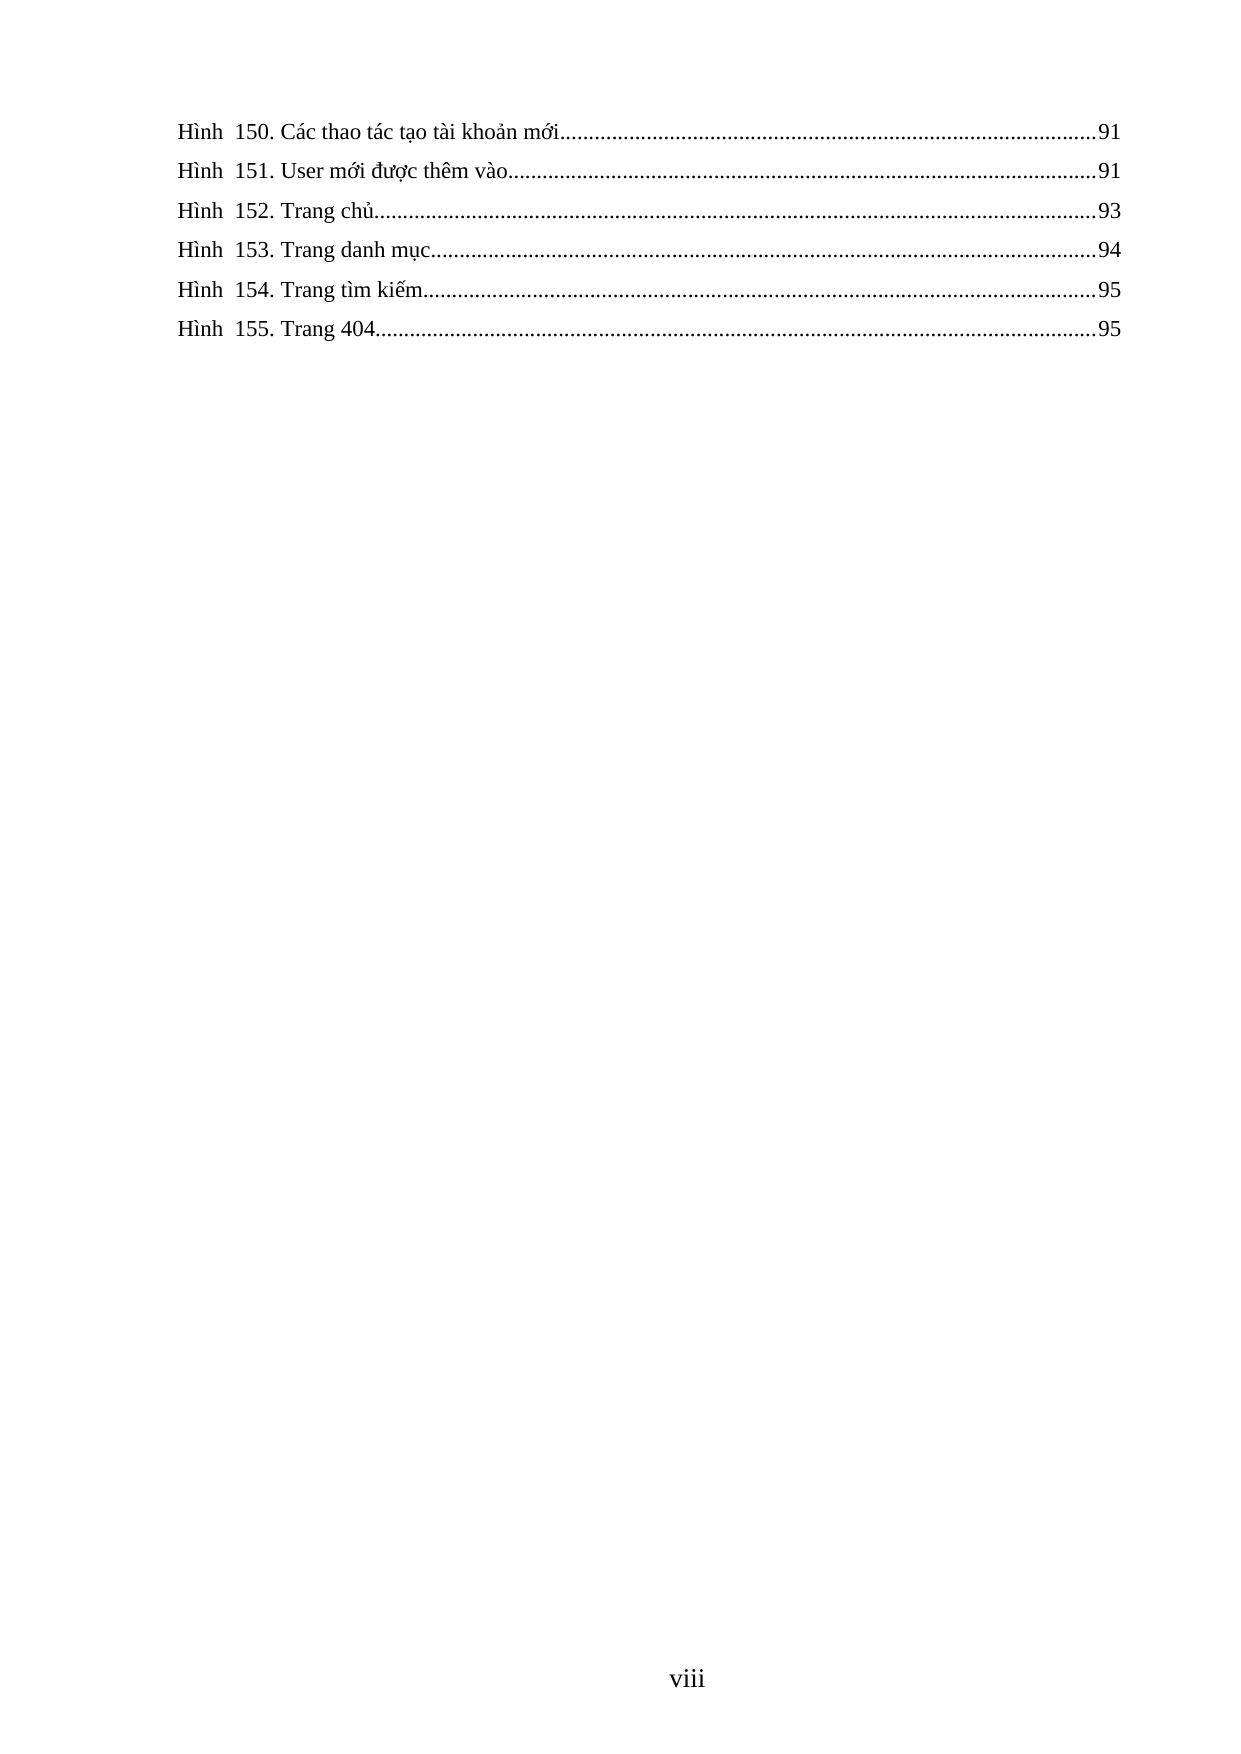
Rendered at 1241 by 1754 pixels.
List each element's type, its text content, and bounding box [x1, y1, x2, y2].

text Hình 155. Trang 404 95 [177, 316, 1122, 342]
text Hình 150. Các thao tác tạo tài khoản mới 91 [177, 118, 1122, 144]
text Hình 154. Trang tìm kiếm 95 [177, 276, 1122, 302]
text Hình 152. Trang chủ 93 [177, 197, 1122, 223]
text Hình 153. Trang danh mục 94 [177, 237, 1122, 263]
text Hình 151. User mới được thêm vào 91 [177, 158, 1122, 184]
